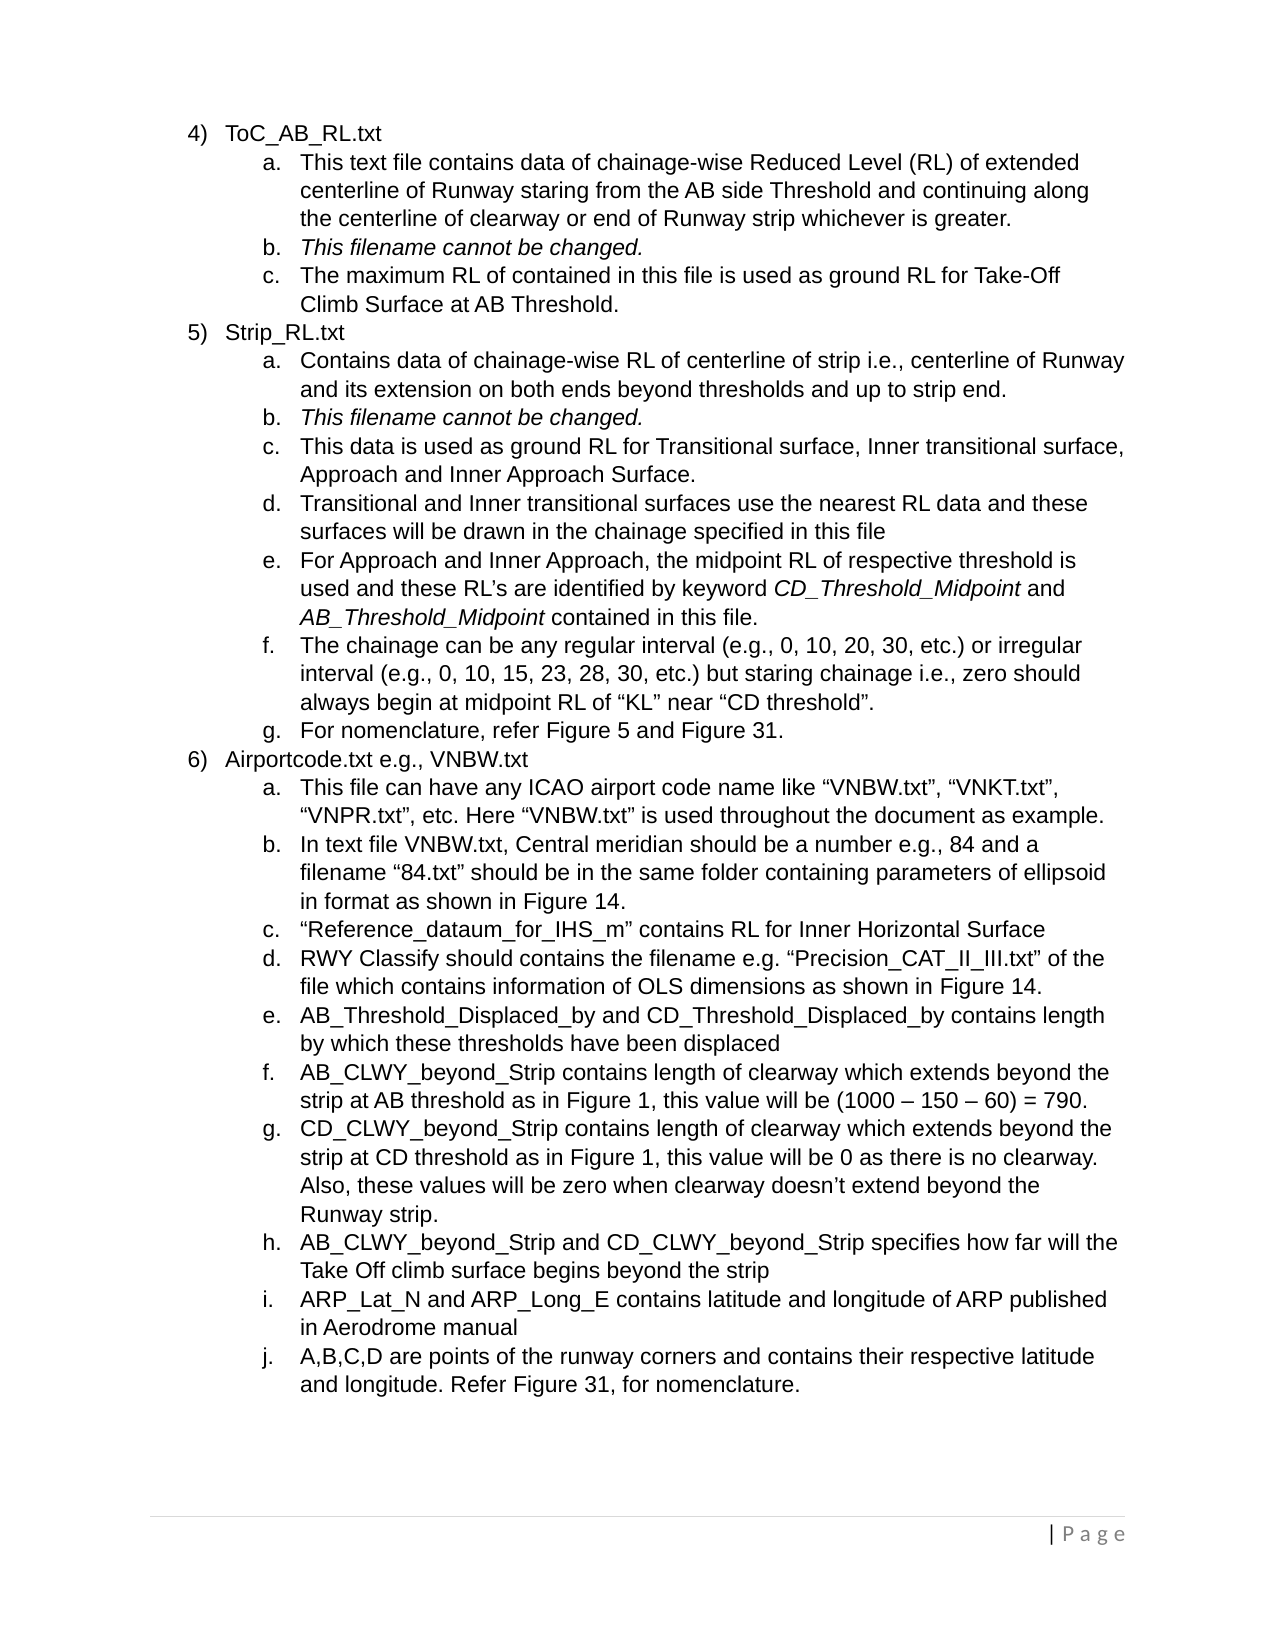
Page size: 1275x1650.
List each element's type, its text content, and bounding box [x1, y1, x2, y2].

list AB_CLWY_beyond_Strip contains length of clearway which extends beyond the strip at AB threshold as in Figure 1, this value will be (1000 – 150 – 60) = 790. [262, 1058, 1125, 1113]
list CD_CLWY_beyond_Strip contains length of clearway which extends beyond the strip at CD threshold as in Figure 1, this value will be 0 as there is no clearway. Also, these values will be zero when clearway doesn’t extend beyond the Runway strip. [262, 1115, 1125, 1227]
list Contains data of chainage-wise RL of centerline of strip i.e., centerline of Runway and its extension on both ends beyond thresholds and up to strip end. [262, 347, 1125, 402]
list RWY Classify should contains the filename e.g. “Precision_CAT_II_III.txt” of the file which contains information of OLS dimensions as shown in Figure 14. [262, 945, 1125, 999]
list This filename cannot be changed. [262, 234, 1125, 260]
list For nomenclature, refer Figure 5 and Figure 31. [262, 717, 1125, 743]
list This filename cannot be changed. [262, 404, 1125, 431]
list This text file contains data of chainage-wise Reduced Level (RL) of extended centerline of Runway staring from the AB side Threshold and continuing along the centerline of clearway or end of Runway strip whichever is greater. [262, 148, 1125, 232]
list This file can have any ICAO airport code name like “VNBW.txt”, “VNKT.txt”, “VNPR.txt”, etc. Here “VNBW.txt” is used throughout the document as example. [262, 774, 1125, 829]
list Transitional and Inner transitional surfaces use the nearest RL data and these surfaces will be drawn in the chainage specified in this file [262, 490, 1125, 544]
list The chainage can be any regular interval (e.g., 0, 10, 20, 30, etc.) or irregular interval (e.g., 0, 10, 15, 23, 28, 30, etc.) but staring chainage i.e., zero should always begin at midpoint RL of “KL” near “CD threshold”. [262, 632, 1125, 715]
list Airportcode.txt e.g., VNBW.txt [187, 746, 1125, 772]
list In text file VNBW.txt, Central meridian should be a number e.g., 84 and a filename “84.txt” should be in the same folder containing parameters of ellipsoid in format as shown in Figure 14. [262, 831, 1125, 914]
list For Approach and Inner Approach, the midpoint RL of respective threshold is used and these RL’s are identified by keyword CD_Threshold_Midpoint and AB_Threshold_Midpoint contained in this file. [262, 547, 1125, 630]
list “Reference_dataum_for_IHS_m” contains RL for Inner Horizontal Surface [262, 916, 1125, 943]
list The maximum RL of contained in this file is used as ground RL for Take-Off Climb Surface at AB Threshold. [262, 262, 1125, 317]
list This data is used as ground RL for Transitional surface, Inner transitional surface, Approach and Inner Approach Surface. [262, 433, 1125, 488]
list ToC_AB_RL.txt [187, 120, 1125, 146]
list A,B,C,D are points of the runway corners and contains their respective latitude and longitude. Refer Figure 31, for nomenclature. [262, 1343, 1125, 1398]
list AB_Threshold_Displaced_by and CD_Threshold_Displaced_by contains length by which these thresholds have been displaced [262, 1002, 1125, 1056]
list Strip_RL.txt [187, 319, 1125, 345]
list ARP_Lat_N and ARP_Long_E contains latitude and longitude of ARP published in Aerodrome manual [262, 1286, 1125, 1341]
list AB_CLWY_beyond_Strip and CD_CLWY_beyond_Strip specifies how far will the Take Off climb surface begins beyond the strip [262, 1229, 1125, 1284]
